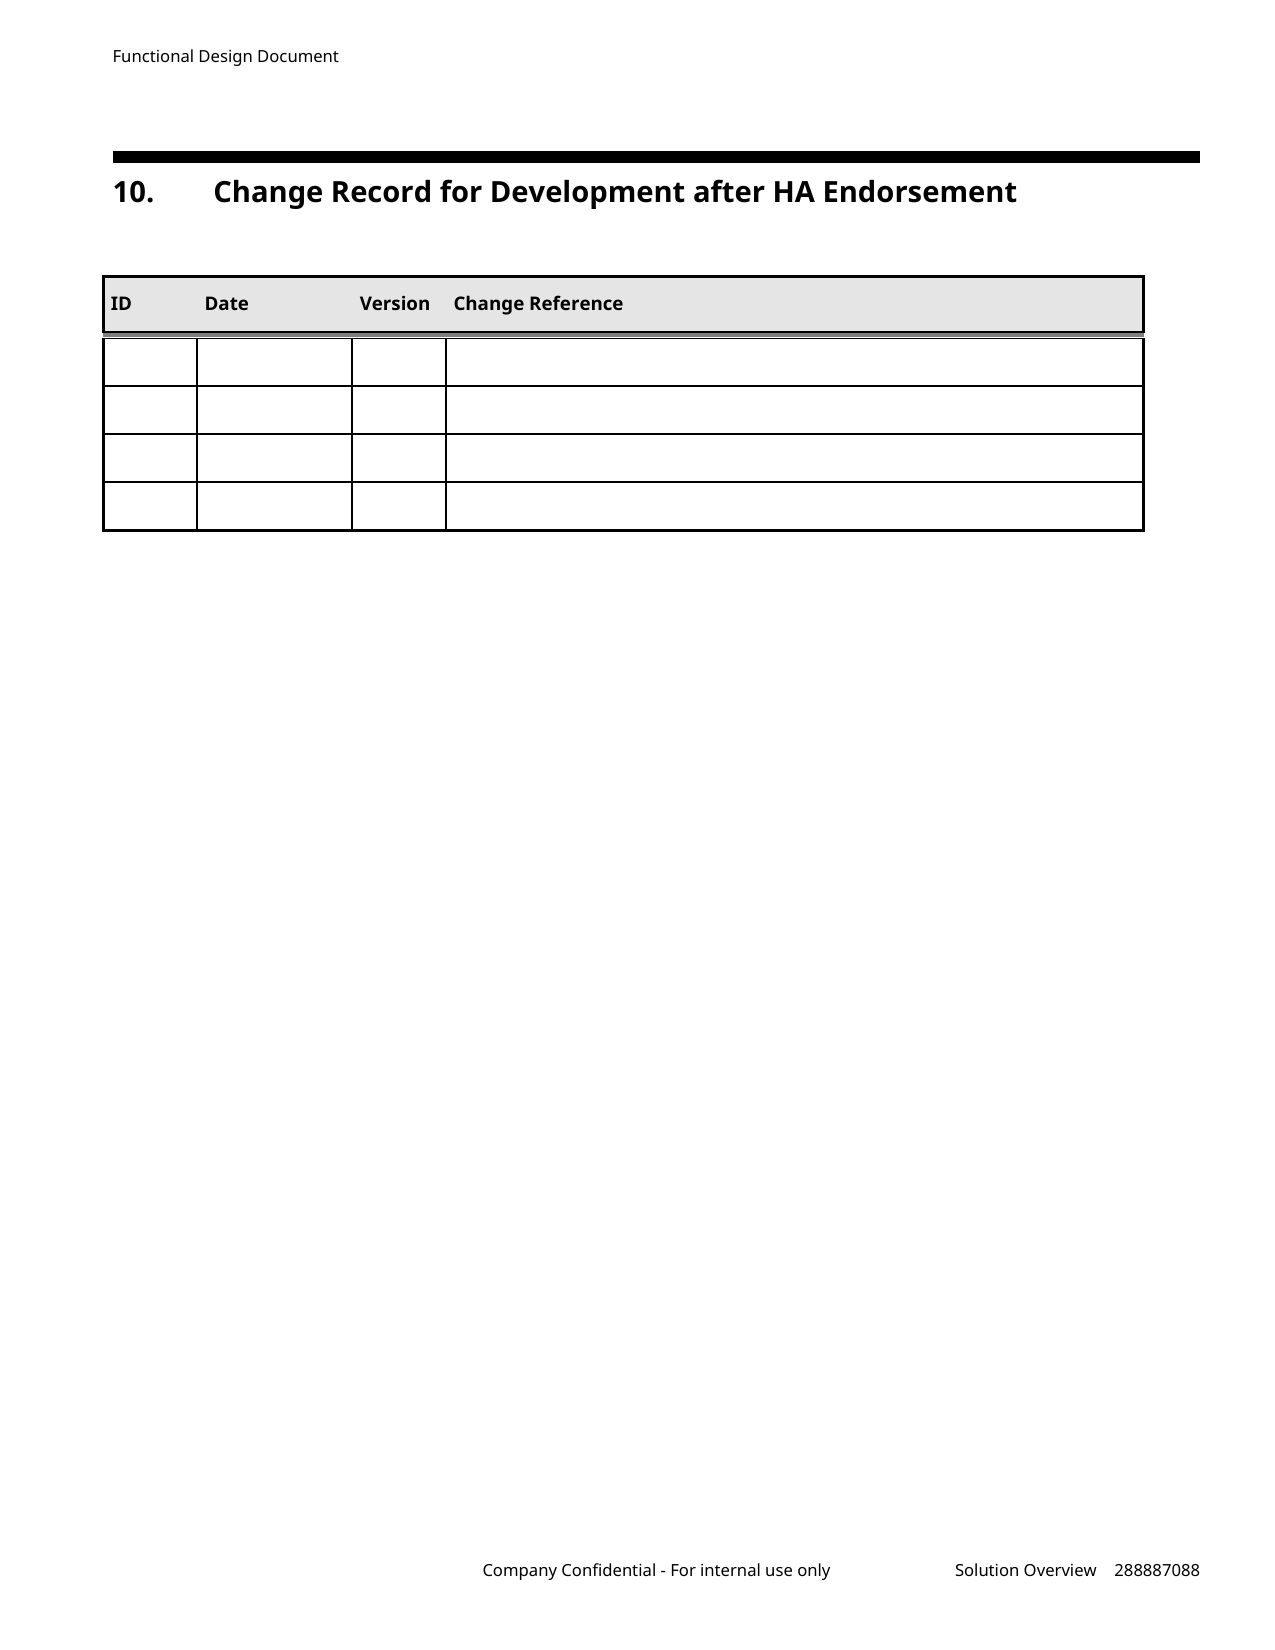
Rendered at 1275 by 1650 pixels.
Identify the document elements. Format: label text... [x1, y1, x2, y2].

table_cell [353, 483, 445, 529]
table_cell [103, 333, 197, 337]
table_header Version [352, 278, 446, 331]
table_cell [447, 339, 1142, 385]
table_header Change Reference [446, 278, 1142, 331]
table_cell [447, 435, 1142, 481]
table_header ID [105, 278, 197, 331]
table_cell [198, 339, 351, 385]
table_cell [105, 387, 196, 433]
table_cell [105, 483, 196, 529]
table_cell [446, 333, 1144, 337]
table_cell [353, 387, 445, 433]
table_cell [198, 483, 351, 529]
table_cell [197, 333, 352, 337]
table_cell [447, 387, 1142, 433]
table_cell [105, 435, 196, 481]
table_cell [353, 339, 445, 385]
table_cell [198, 435, 351, 481]
table_cell [447, 483, 1142, 529]
table_cell [198, 387, 351, 433]
table_cell [353, 435, 445, 481]
table_cell [105, 339, 196, 385]
subtitle Change Record for Development after HA Endorsement [112, 152, 1200, 211]
table_header Date [197, 278, 352, 331]
table_cell [352, 333, 446, 337]
